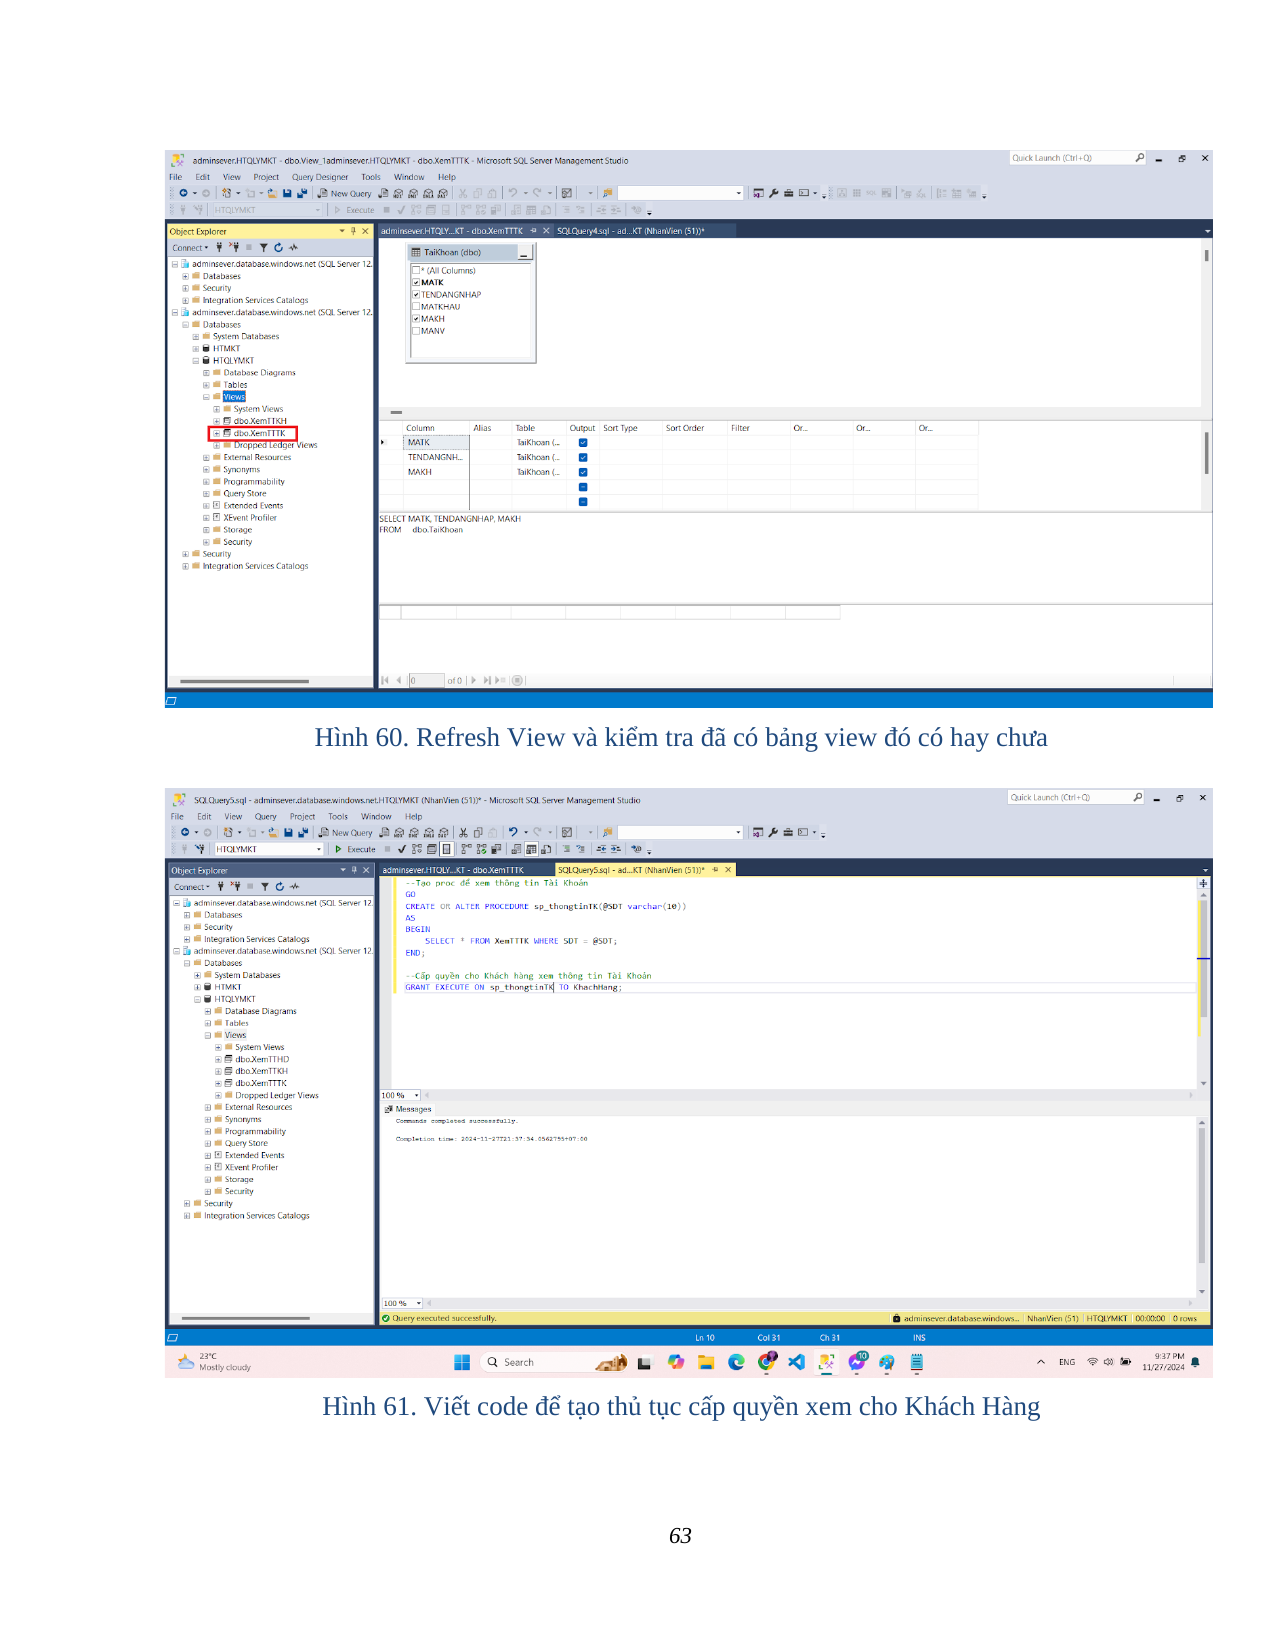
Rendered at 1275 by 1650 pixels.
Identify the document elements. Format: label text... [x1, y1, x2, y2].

text Hình 60. Refresh View và kiểm tra đã có bảng view đó có hay chưa [165, 721, 1198, 752]
text Hình 61. Viết code để tạo thủ tục cấp quyền xem cho Khách Hàng [165, 1390, 1198, 1422]
picture [164, 788, 1213, 1378]
picture [164, 150, 1213, 708]
